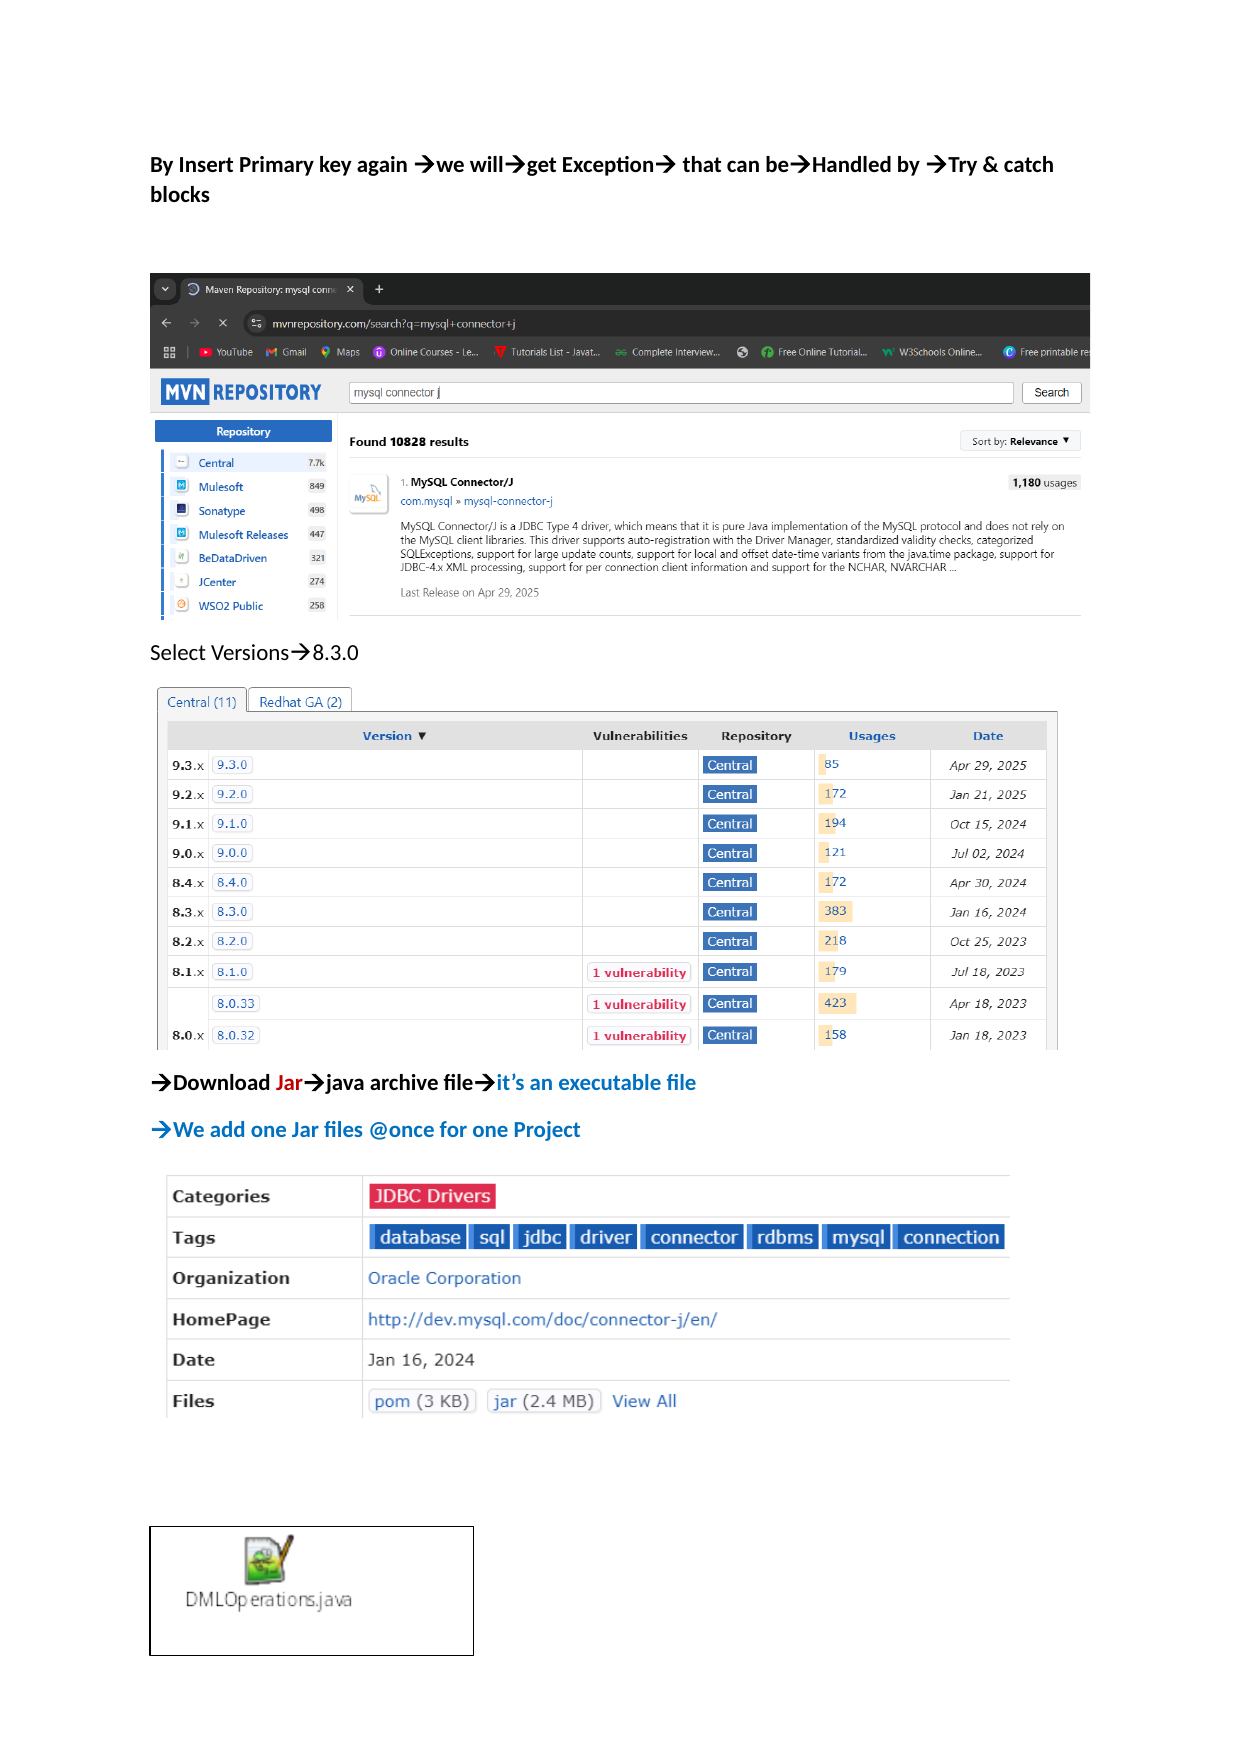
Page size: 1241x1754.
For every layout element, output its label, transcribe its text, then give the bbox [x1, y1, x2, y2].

picture [150, 685, 1061, 1050]
picture [150, 273, 1091, 620]
text By Insert Primary key again we willget Exception that can beHandled by Try & catch blocks [150, 150, 1090, 208]
picture [150, 1162, 1010, 1418]
text Select Versions8.3.0 [150, 638, 1090, 666]
text We add one Jar files @once for one Project [150, 1115, 1090, 1143]
text Download Jarjava archive fileit’s an executable file [150, 1068, 1090, 1097]
